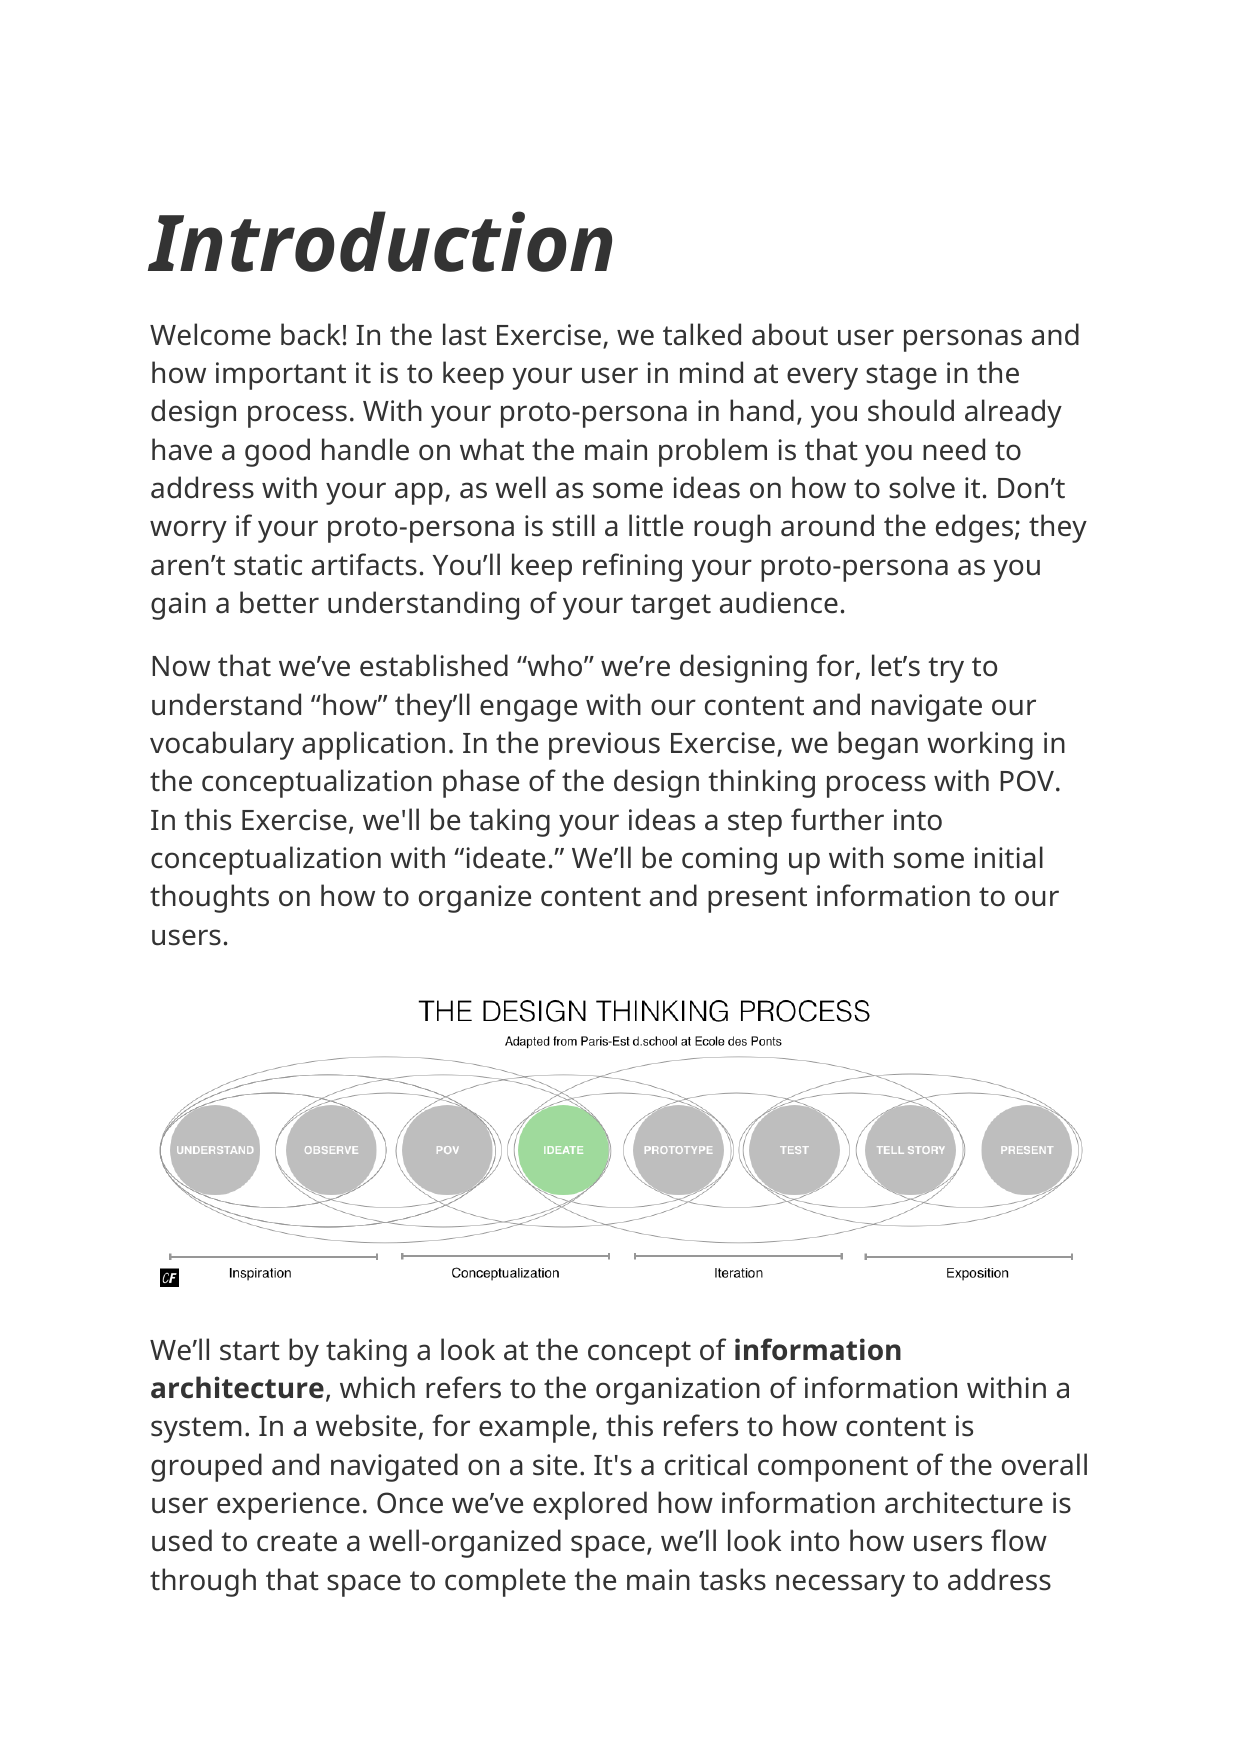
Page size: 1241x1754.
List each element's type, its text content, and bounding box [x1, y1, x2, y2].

picture [150, 978, 1091, 1305]
text Now that we’ve established “who” we’re designing for, let’s try to understand “how” they’ll engage with our content and navigate our vocabulary application. In the previous Exercise, we began working in the conceptualization phase of the design thinking process with POV. In this Exercise, we'll be taking your ideas a step further into conceptualization with “ideate.” We’ll be coming up with some initial thoughts on how to organize content and present information to our users. [150, 647, 1090, 953]
subtitle Introduction [150, 187, 1090, 294]
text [150, 1330, 1090, 1598]
text Welcome back! In the last Exercise, we talked about user personas and how important it is to keep your user in mind at every stage in the design process. With your proto-persona in hand, you should already have a good handle on what the main problem is that you need to address with your app, as well as some ideas on how to solve it. Don’t worry if your proto-persona is still a little rough around the edges; they aren’t static artifacts. You’ll keep refining your proto-persona as you gain a better understanding of your target audience. [150, 315, 1090, 622]
